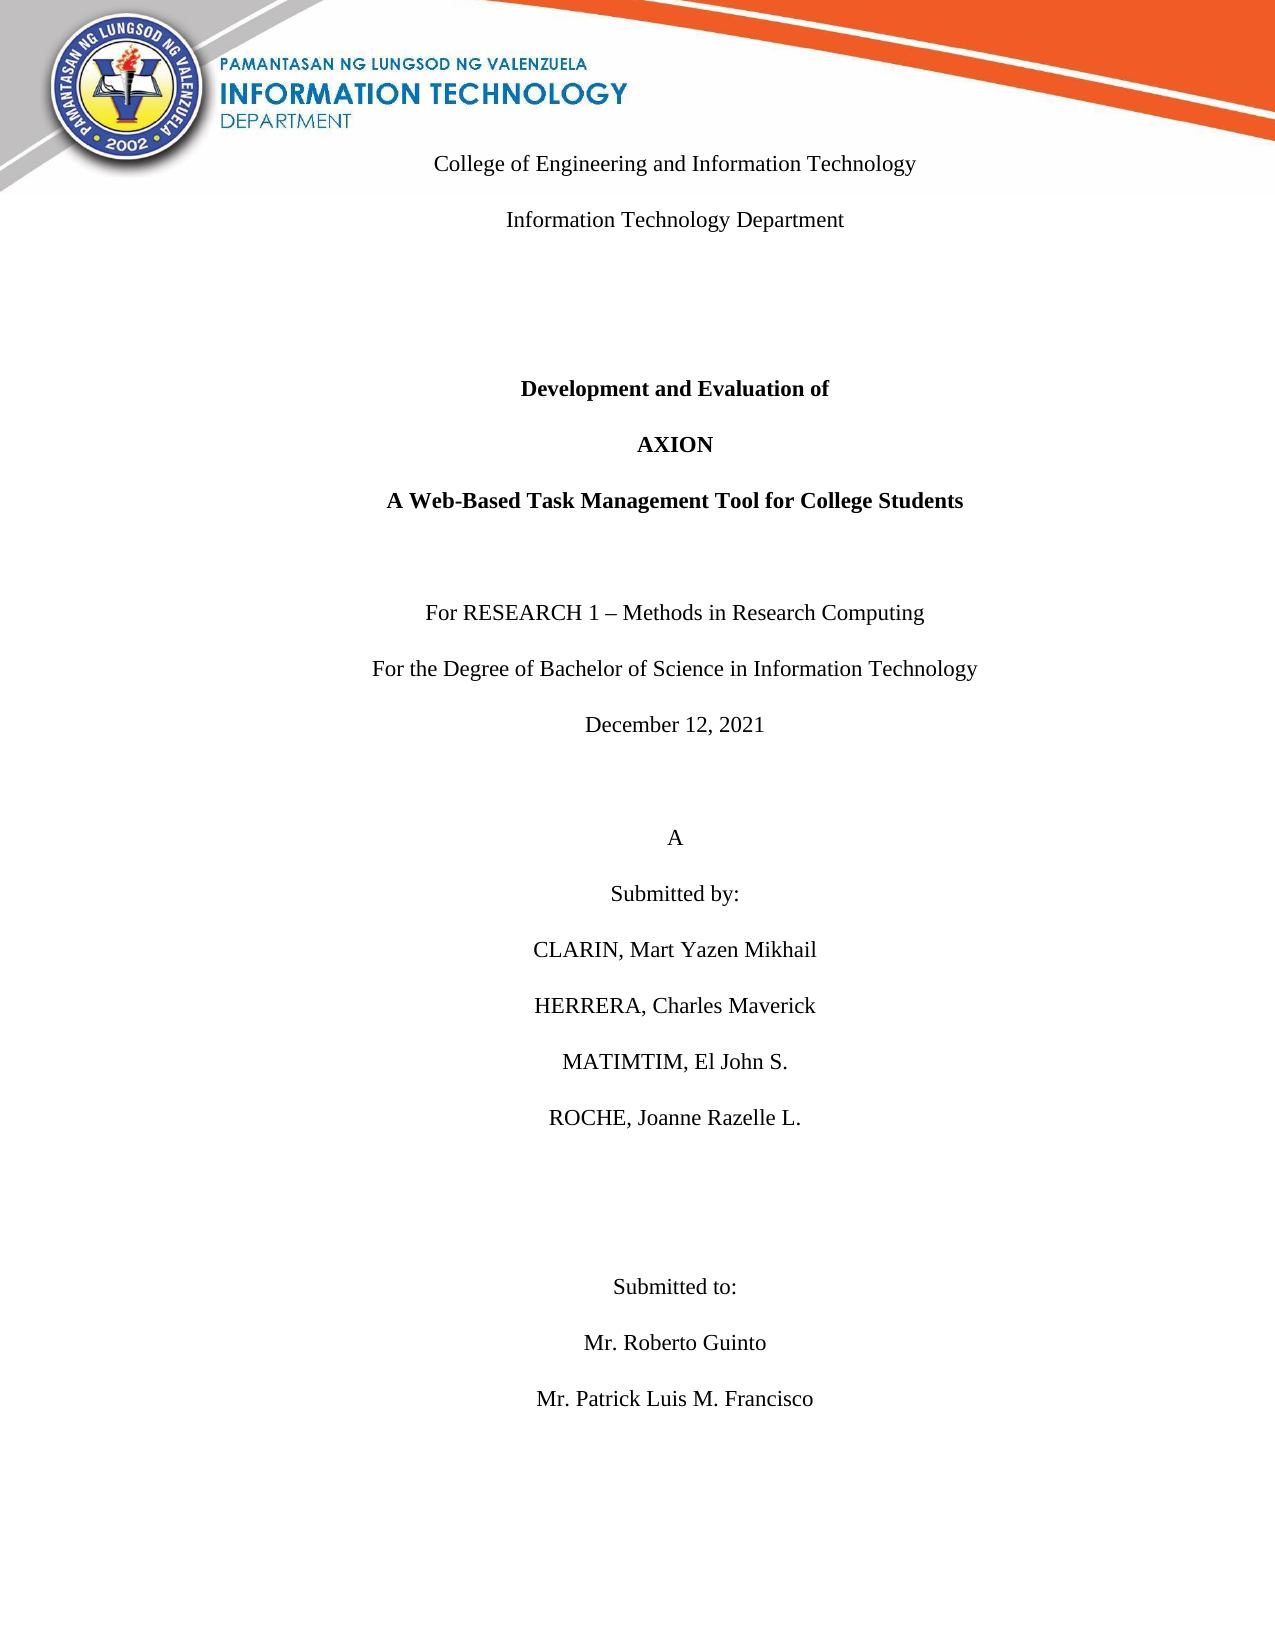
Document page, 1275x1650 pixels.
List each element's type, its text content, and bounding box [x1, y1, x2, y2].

text For the Degree of Bachelor of Science in Information Technology [225, 655, 1125, 682]
text Mr. Roberto Guinto [225, 1329, 1125, 1355]
picture [0, 0, 1275, 195]
text Information Technology Department [225, 206, 1125, 232]
text ROCHE, Joanne Razelle L. [225, 1104, 1125, 1131]
text AXION [225, 431, 1125, 457]
text MATIMTIM, El John S. [225, 1048, 1125, 1075]
text December 12, 2021 [225, 711, 1125, 738]
text For RESEARCH 1 – Methods in Research Computing [225, 599, 1125, 626]
text Development and Evaluation of [225, 374, 1125, 401]
text A Web-Based Task Management Tool for College Students [225, 487, 1125, 513]
text HERRERA, Charles Maverick [225, 992, 1125, 1018]
text Submitted by: [225, 880, 1125, 906]
text Submitted to: [225, 1273, 1125, 1299]
text College of Engineering and Information Technology [225, 150, 1125, 176]
text CLARIN, Mart Yazen Mikhail [225, 936, 1125, 962]
text Mr. Patrick Luis M. Francisco [225, 1385, 1125, 1412]
text A [225, 824, 1125, 850]
